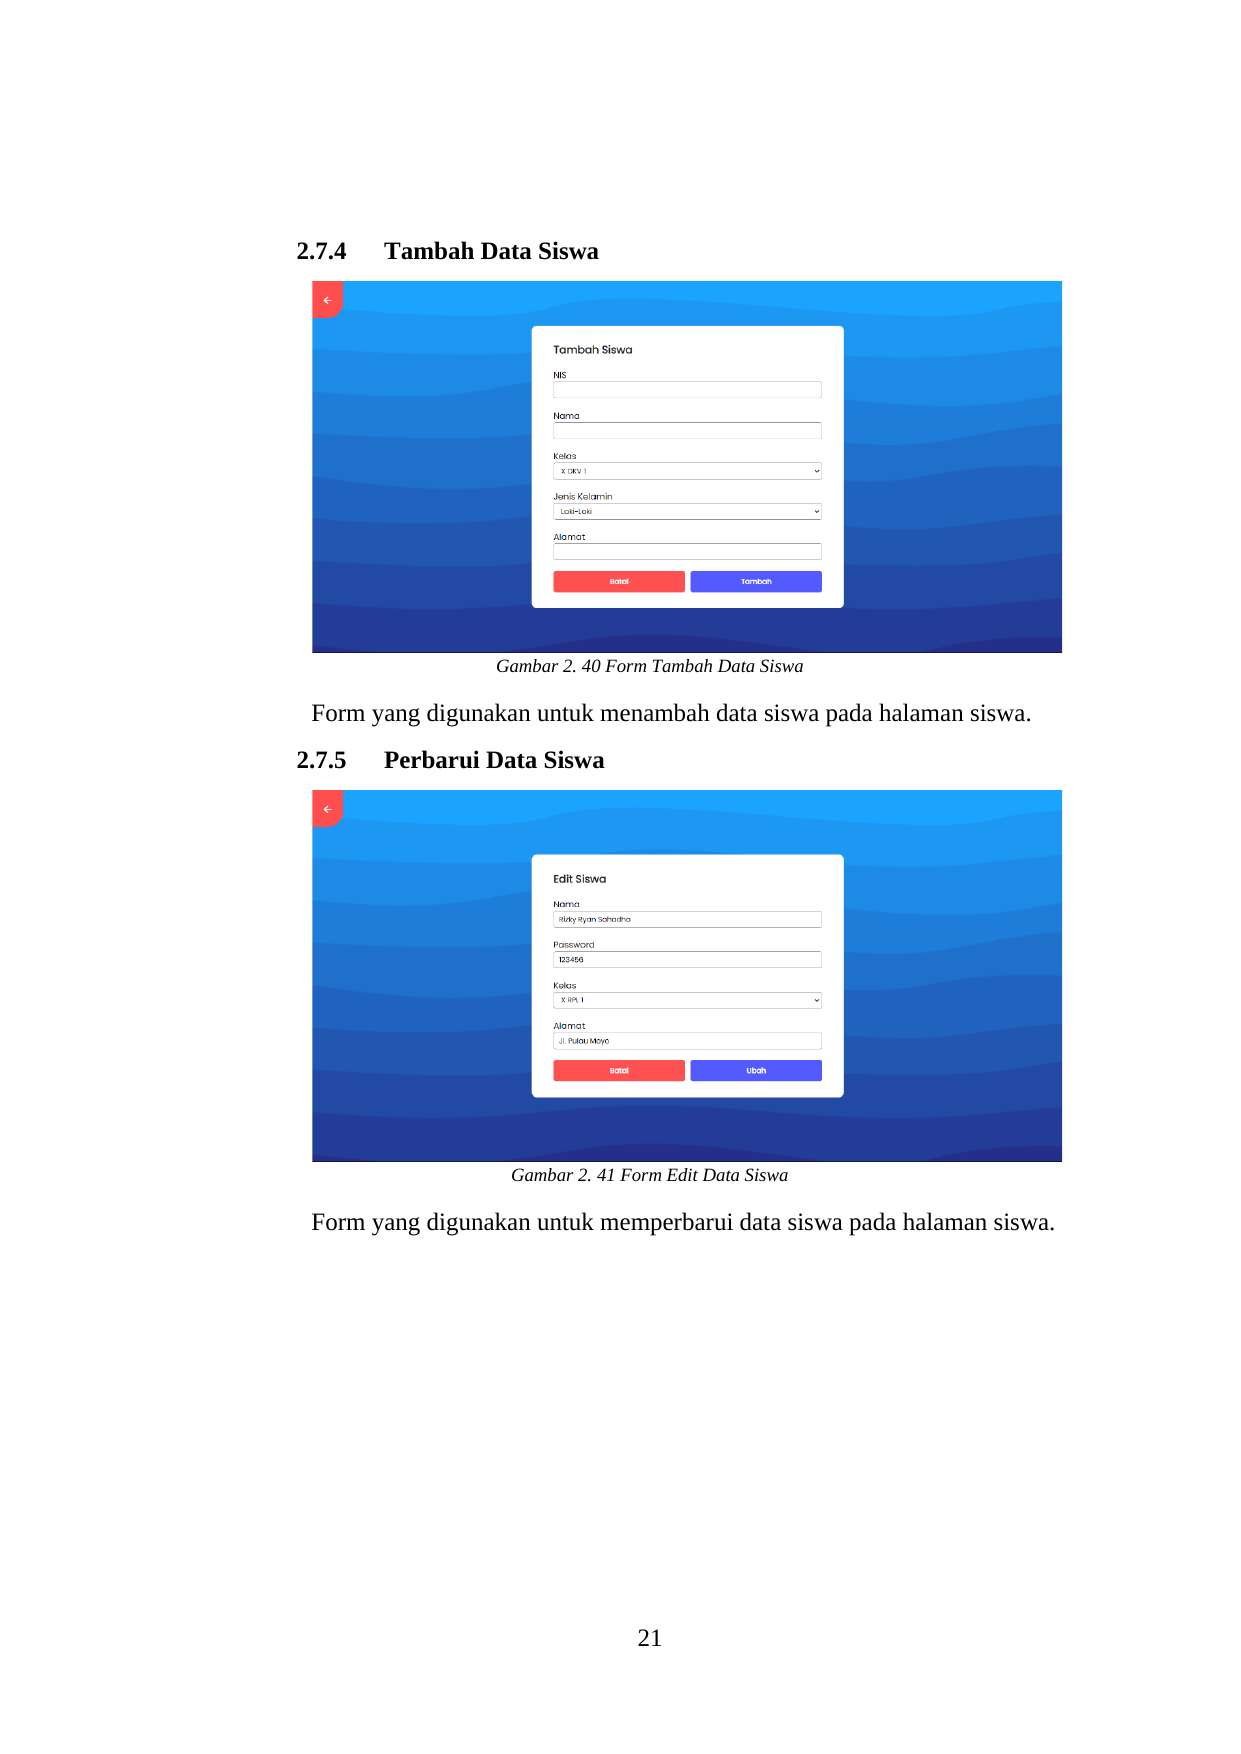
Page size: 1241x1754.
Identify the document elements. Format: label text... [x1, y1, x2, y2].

subtitle Perbarui Data Siswa [346, 745, 1063, 774]
subtitle Tambah Data Siswa [346, 236, 1063, 265]
text Gambar 2. 41 Form Edit Data Siswa [236, 1164, 1063, 1186]
picture [312, 790, 1063, 1162]
text Form yang digunakan untuk memperbarui data siswa pada halaman siswa. [311, 1207, 1063, 1235]
text Gambar 2. 40 Form Tambah Data Siswa [236, 655, 1063, 677]
text Form yang digunakan untuk menambah data siswa pada halaman siswa. [311, 698, 1063, 726]
picture [312, 281, 1063, 653]
